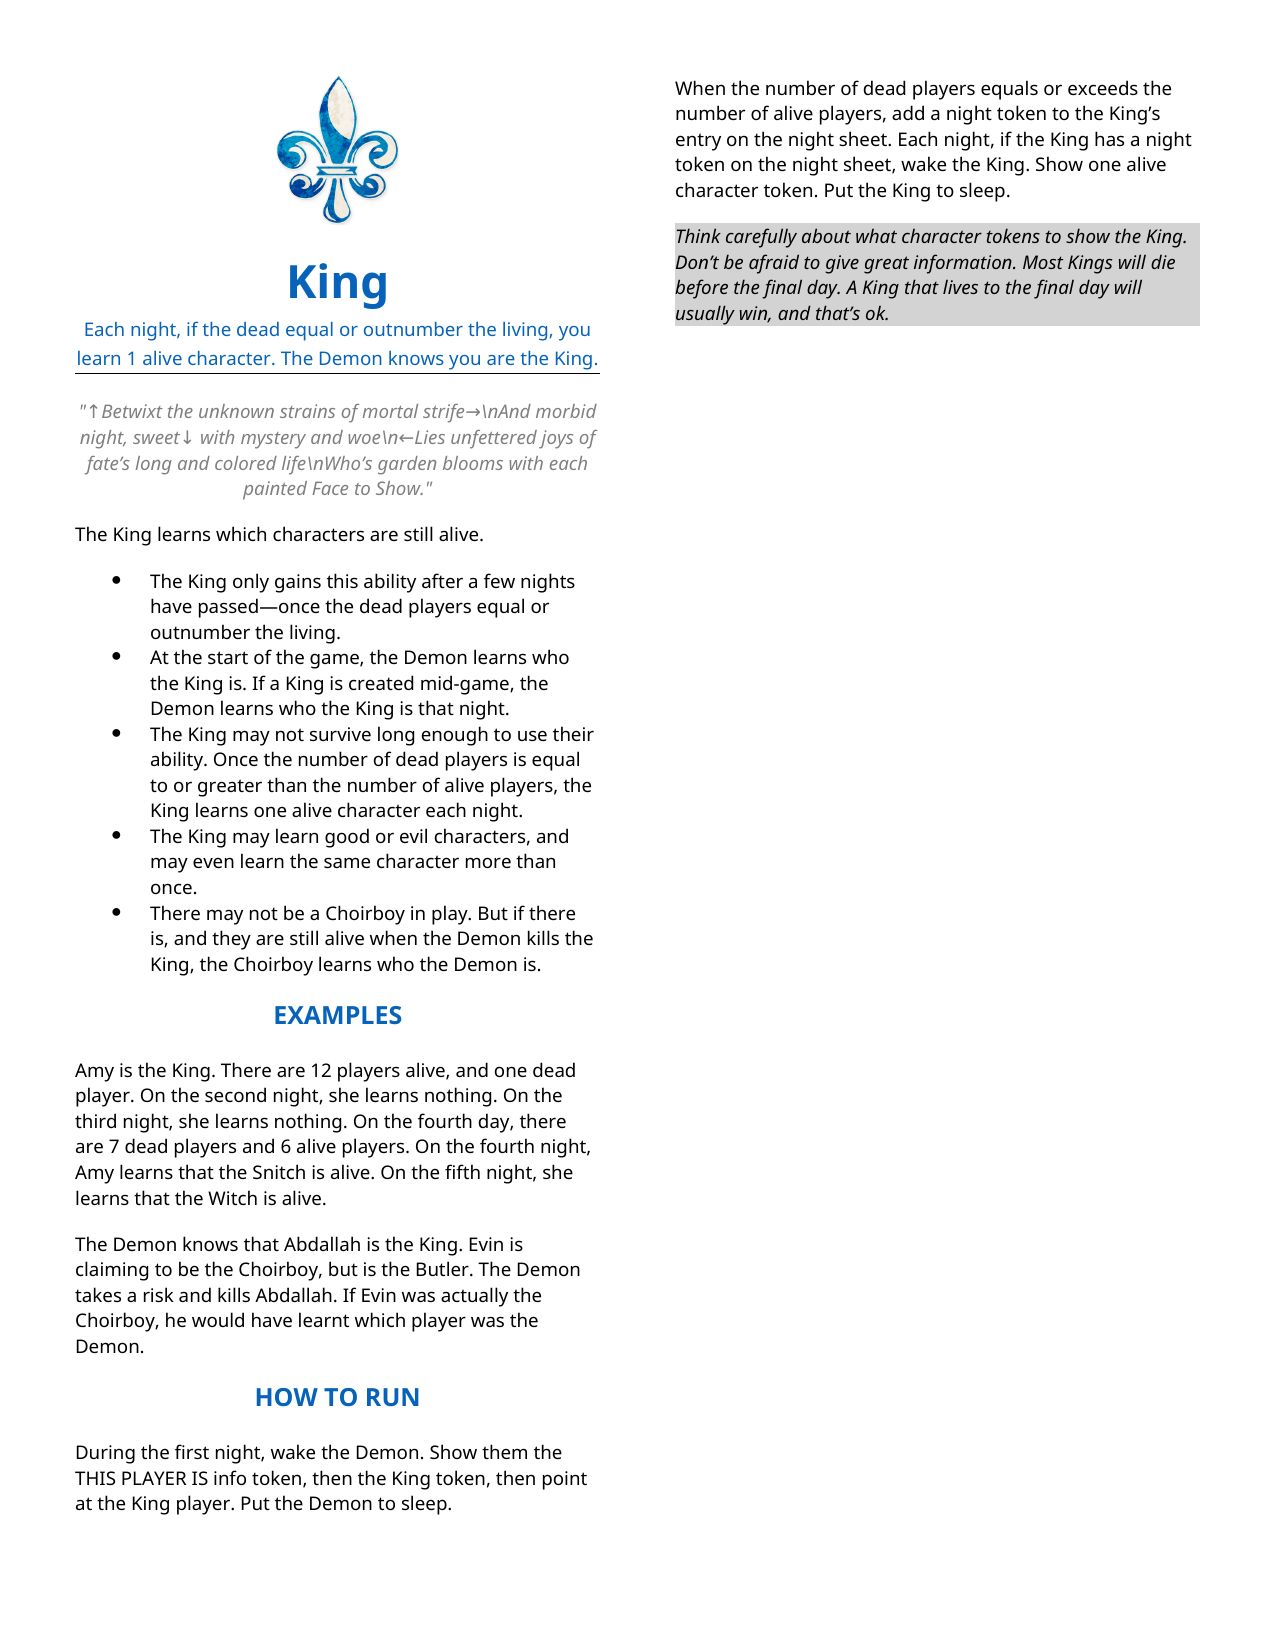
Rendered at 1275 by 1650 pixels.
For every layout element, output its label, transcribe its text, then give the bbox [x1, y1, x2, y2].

list There may not be a Choirboy in play. But if there is, and they are still alive when the Demon kills the King, the Choirboy learns who the Demon is. [112, 900, 600, 976]
list The King only gains this ability after a few nights have passed—once the dead players equal or outnumber the living. [112, 568, 600, 645]
text King Each night, if the dead equal or outnumber the living, you learn 1 alive character. The Demon knows you are the King. [75, 250, 600, 373]
list At the start of the game, the Demon learns who the King is. If a King is created mid-game, the Demon learns who the King is that night. [112, 645, 600, 721]
text HOW TO RUN [75, 1380, 600, 1414]
text When the number of dead players equals or exceeds the number of alive players, add a night token to the King’s entry on the night sheet. Each night, if the King has a night token on the night sheet, wake the King. Show one alive character token. Put the King to sleep. [675, 75, 1200, 203]
text The King learns which characters are still alive. [75, 522, 600, 547]
picture [276, 75, 399, 225]
list The King may learn good or evil characters, and may even learn the same character more than once. [112, 823, 600, 900]
text "↑Betwixt the unknown strains of mortal strife→\nAnd morbid night, sweet↓ with mystery and woe\n←Lies unfettered joys of fate’s long and colored life\nWho’s garden blooms with each painted Face to Show." [75, 399, 600, 501]
text Think carefully about what character tokens to show the King. Don’t be afraid to give great information. Most Kings will die before the final day. A King that lives to the final day will usually win, and that’s ok. [675, 223, 1200, 326]
text During the first night, wake the Demon. Show them the THIS PLAYER IS info token, then the King token, then point at the King player. Put the Demon to sleep. [75, 1440, 600, 1516]
text EXAMPLES [75, 997, 600, 1031]
text The Demon knows that Abdallah is the King. Evin is claiming to be the Choirboy, but is the Butler. The Demon takes a risk and kills Abdallah. If Evin was actually the Choirboy, he would have learnt which player was the Demon. [75, 1231, 600, 1359]
list The King may not survive long enough to use their ability. Once the number of dead players is equal to or greater than the number of alive players, the King learns one alive character each night. [112, 721, 600, 823]
text Amy is the King. There are 12 players alive, and one dead player. On the second night, she learns nothing. On the third night, she learns nothing. On the fourth day, there are 7 dead players and 6 alive players. On the fourth night, Amy learns that the Snitch is alive. On the fifth night, she learns that the Witch is alive. [75, 1057, 600, 1210]
